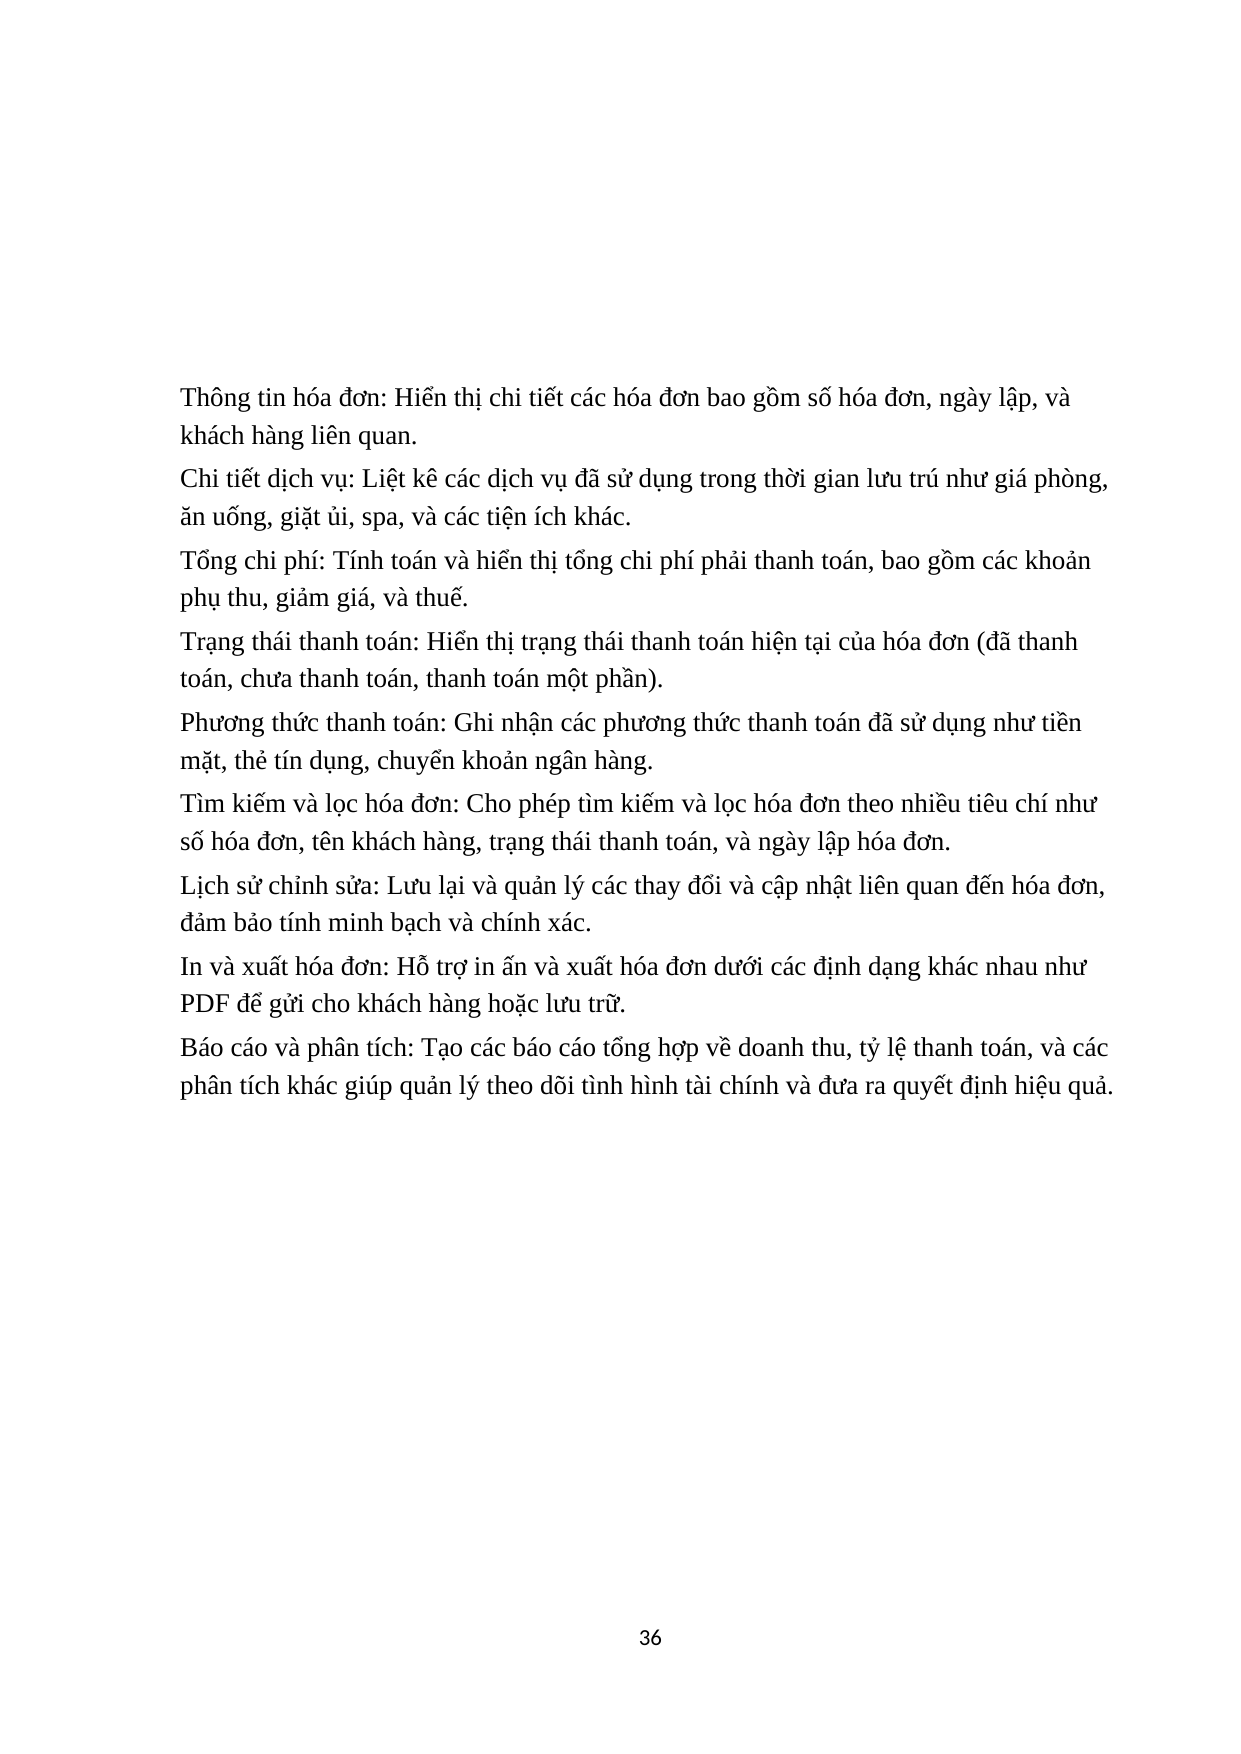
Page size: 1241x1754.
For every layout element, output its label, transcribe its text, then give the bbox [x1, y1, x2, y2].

text Tổng chi phí: Tính toán và hiển thị tổng chi phí phải thanh toán, bao gồm các khoản phụ thu, giảm giá, và thuế. [180, 537, 1120, 612]
text Thông tin hóa đơn: Hiển thị chi tiết các hóa đơn bao gồm số hóa đơn, ngày lập, và khách hàng liên quan. [180, 375, 1120, 450]
text Phương thức thanh toán: Ghi nhận các phương thức thanh toán đã sử dụng như tiền mặt, thẻ tín dụng, chuyển khoản ngân hàng. [180, 700, 1120, 775]
text Trạng thái thanh toán: Hiển thị trạng thái thanh toán hiện tại của hóa đơn (đã thanh toán, chưa thanh toán, thanh toán một phần). [180, 619, 1120, 694]
text Tìm kiếm và lọc hóa đơn: Cho phép tìm kiếm và lọc hóa đơn theo nhiều tiêu chí như số hóa đơn, tên khách hàng, trạng thái thanh toán, và ngày lập hóa đơn. [180, 781, 1120, 856]
text Chi tiết dịch vụ: Liệt kê các dịch vụ đã sử dụng trong thời gian lưu trú như giá phòng, ăn uống, giặt ủi, spa, và các tiện ích khác. [180, 456, 1120, 531]
text Báo cáo và phân tích: Tạo các báo cáo tổng hợp về doanh thu, tỷ lệ thanh toán, và các phân tích khác giúp quản lý theo dõi tình hình tài chính và đưa ra quyết định hiệu quả. [180, 1025, 1120, 1100]
text Lịch sử chỉnh sửa: Lưu lại và quản lý các thay đổi và cập nhật liên quan đến hóa đơn, đảm bảo tính minh bạch và chính xác. [180, 862, 1120, 937]
text In và xuất hóa đơn: Hỗ trợ in ấn và xuất hóa đơn dưới các định dạng khác nhau như PDF để gửi cho khách hàng hoặc lưu trữ. [180, 944, 1120, 1019]
